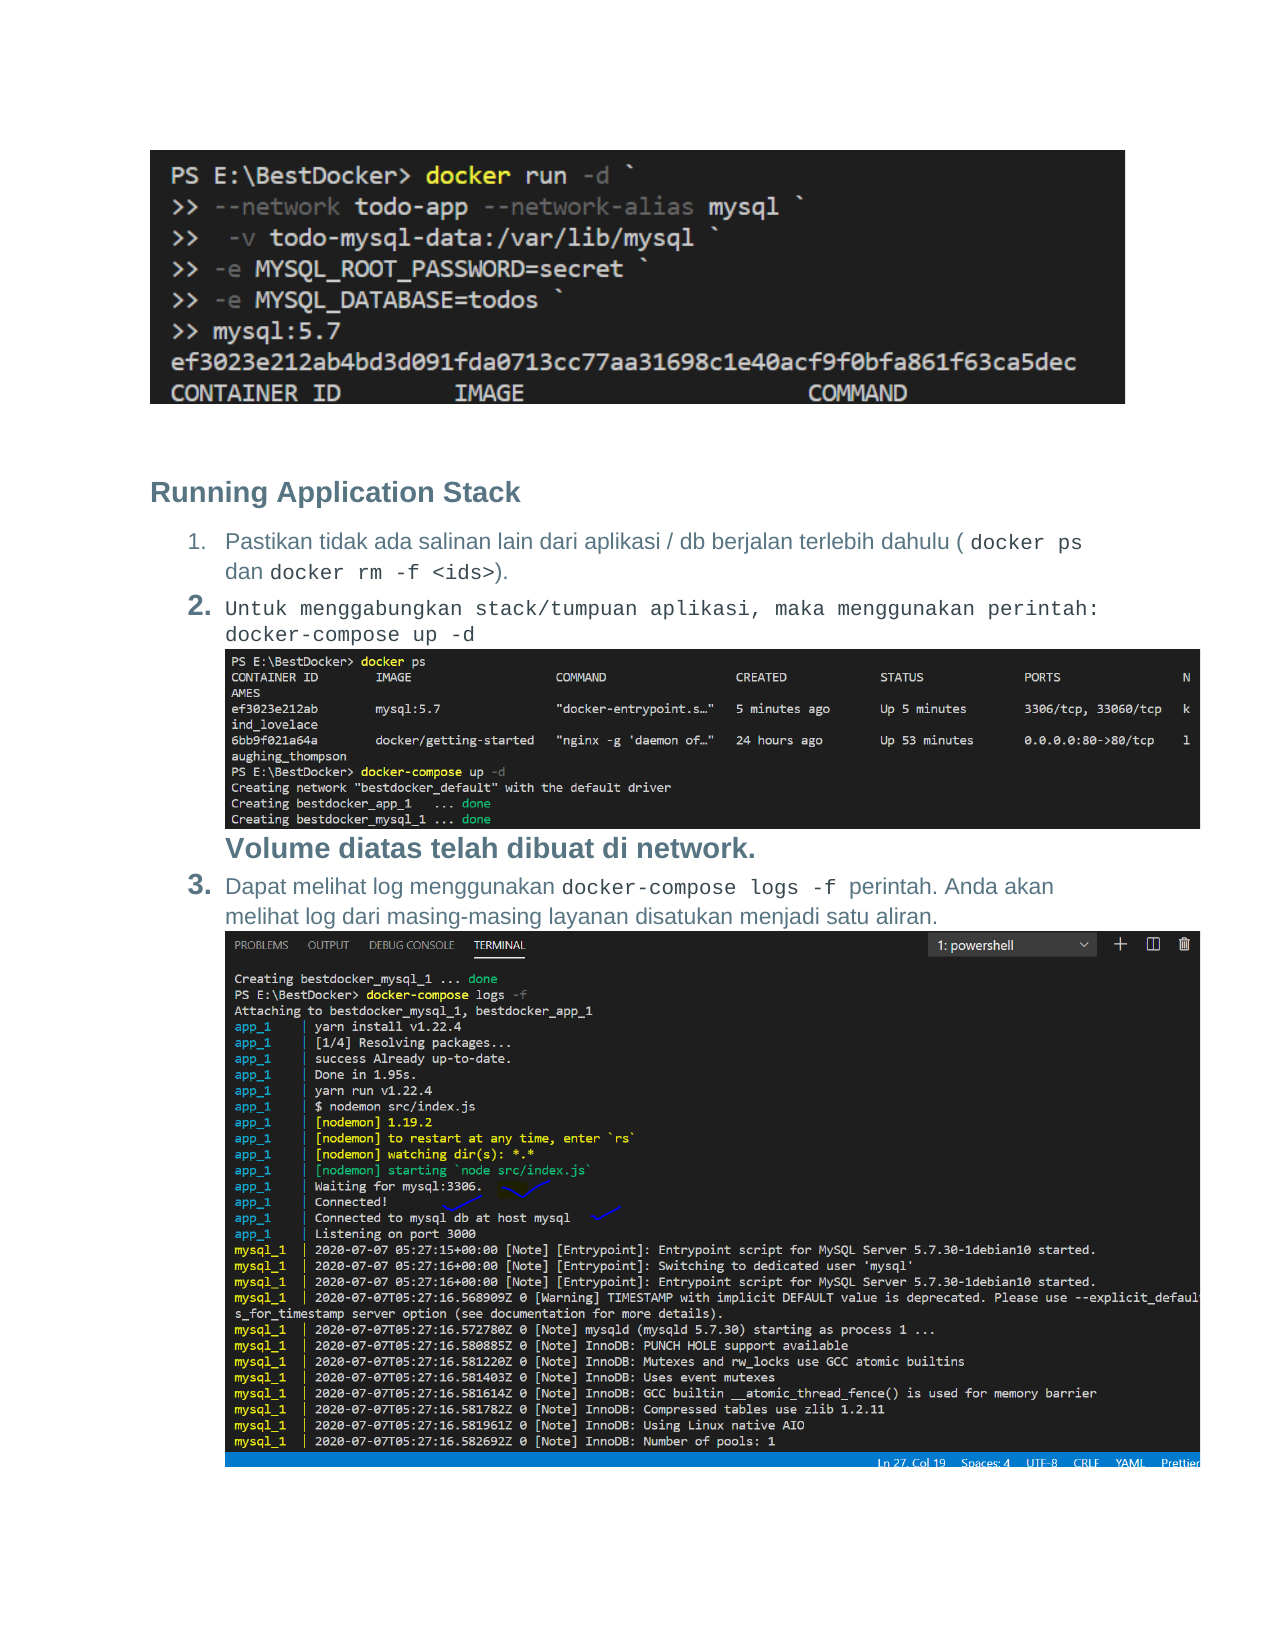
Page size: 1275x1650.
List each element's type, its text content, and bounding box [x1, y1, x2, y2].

list Untuk menggabungkan stack/tumpuan aplikasi, maka menggunakan perintah: [187, 588, 1125, 621]
list Volume diatas telah dibuat di network. [225, 831, 1125, 864]
list docker-compose up -d [225, 624, 1125, 647]
text Running Application Stack [150, 475, 1125, 509]
picture [150, 150, 1125, 404]
list Pastikan tidak ada salinan lain dari aplikasi / db berjalan terlebih dahulu ( docker ps dan docker rm -f <ids>). [187, 528, 1125, 585]
picture [225, 931, 1200, 1467]
list Dapat melihat log menggunakan docker-compose logs -f perintah. Anda akan melihat log dari masing-masing layanan disatukan menjadi satu aliran. [187, 867, 1125, 929]
picture [225, 649, 1200, 829]
